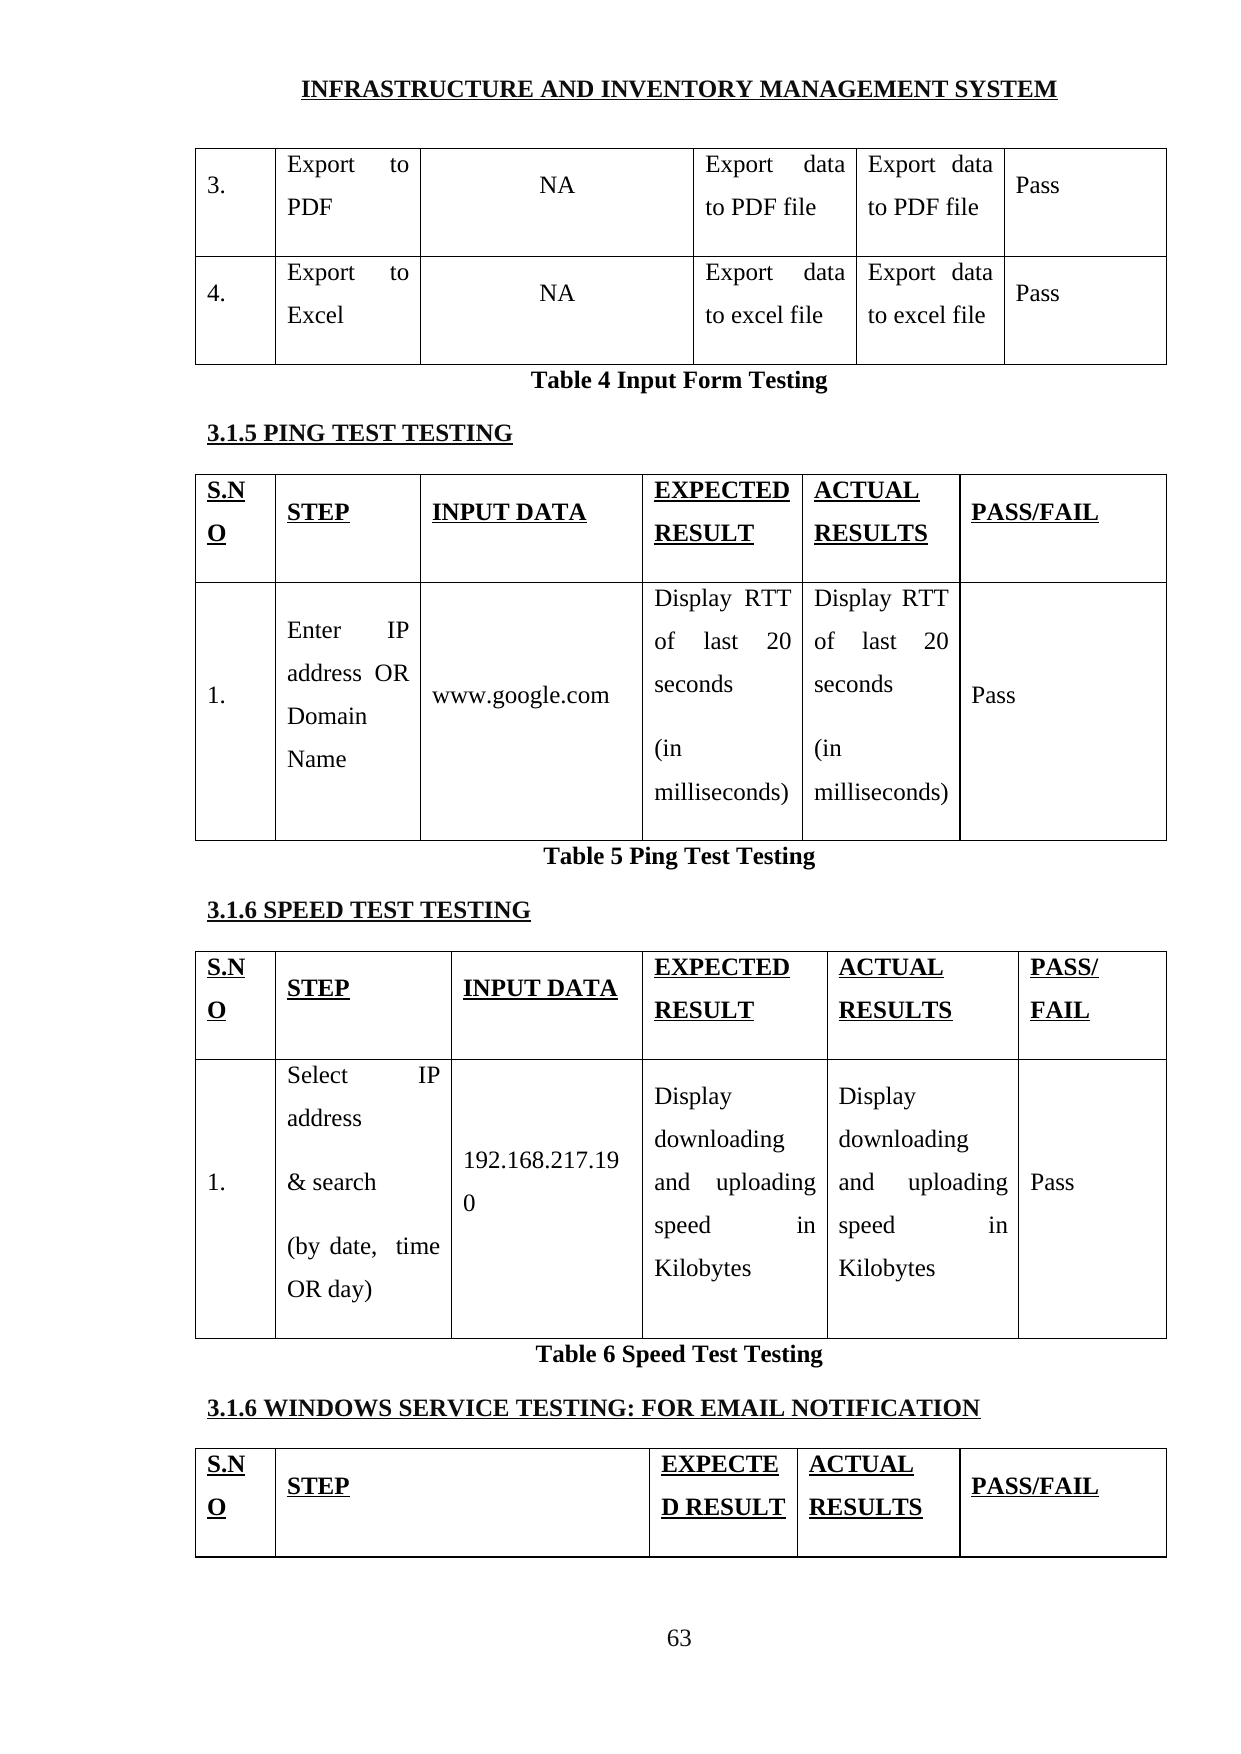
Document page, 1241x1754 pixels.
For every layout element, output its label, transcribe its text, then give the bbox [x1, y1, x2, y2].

table_cell Export data to PDF file [857, 149, 1004, 256]
table_cell Pass [1019, 1060, 1166, 1338]
table_header EXPECTED RESULT [643, 952, 827, 1059]
table_cell Display RTT of last 20 seconds (in milliseconds) [643, 583, 802, 840]
table_header INPUT DATA [452, 952, 642, 1059]
table_cell Export to Excel [276, 257, 420, 364]
table_cell Display downloading and uploading speed in Kilobytes [643, 1060, 827, 1338]
subtitle 3.1.5 Ping Test Testing [207, 418, 1152, 447]
table_header STEP [276, 952, 451, 1059]
table_cell Export data to excel file [857, 257, 1004, 364]
table_cell Export data to PDF file [694, 149, 856, 256]
table_cell Enter IP address OR Domain Name [276, 583, 420, 840]
table_header S.NO [196, 952, 275, 1059]
table_cell Export to PDF [276, 149, 420, 256]
table_cell 3. [196, 149, 275, 256]
subtitle 3.1.6 Speed Test Testing [207, 895, 1152, 924]
table_header STEP [276, 1449, 649, 1556]
table_header EXPECTED RESULT [643, 475, 802, 582]
table_cell Pass [1005, 257, 1166, 364]
table_header PASS/FAIL [1019, 952, 1166, 1059]
table_header ACTUAL RESULTS [803, 475, 959, 582]
table_cell www.google.com [421, 583, 642, 840]
table_header S.NO [196, 475, 275, 582]
table_cell NA [421, 257, 693, 364]
table_cell Select IP address & search (by date, time OR day) [276, 1060, 451, 1338]
table_cell Export data to excel file [694, 257, 856, 364]
table_header PASS/FAIL [961, 1449, 1166, 1556]
table_header ACTUAL RESULTS [828, 952, 1018, 1059]
table_cell Pass [1005, 149, 1166, 256]
table_cell 4. [196, 257, 275, 364]
subtitle 3.1.6 Windows Service Testing: For Email Notification [207, 1393, 1152, 1421]
table_cell Display downloading and uploading speed in Kilobytes [828, 1060, 1018, 1338]
table_header PASS/FAIL [961, 475, 1166, 582]
table_header STEP [276, 475, 420, 582]
table_header S.NO [196, 1449, 275, 1556]
table_header INPUT DATA [421, 475, 642, 582]
table_header EXPECTED RESULT [650, 1449, 797, 1556]
table_cell 192.168.217.190 [452, 1060, 642, 1338]
table_header ACTUAL RESULTS [798, 1449, 959, 1556]
table_cell 1. [196, 583, 275, 840]
table_cell 1. [196, 1060, 275, 1338]
table_cell NA [421, 149, 693, 256]
table_cell Display RTT of last 20 seconds (in milliseconds) [803, 583, 959, 840]
table_cell Pass [961, 583, 1166, 840]
